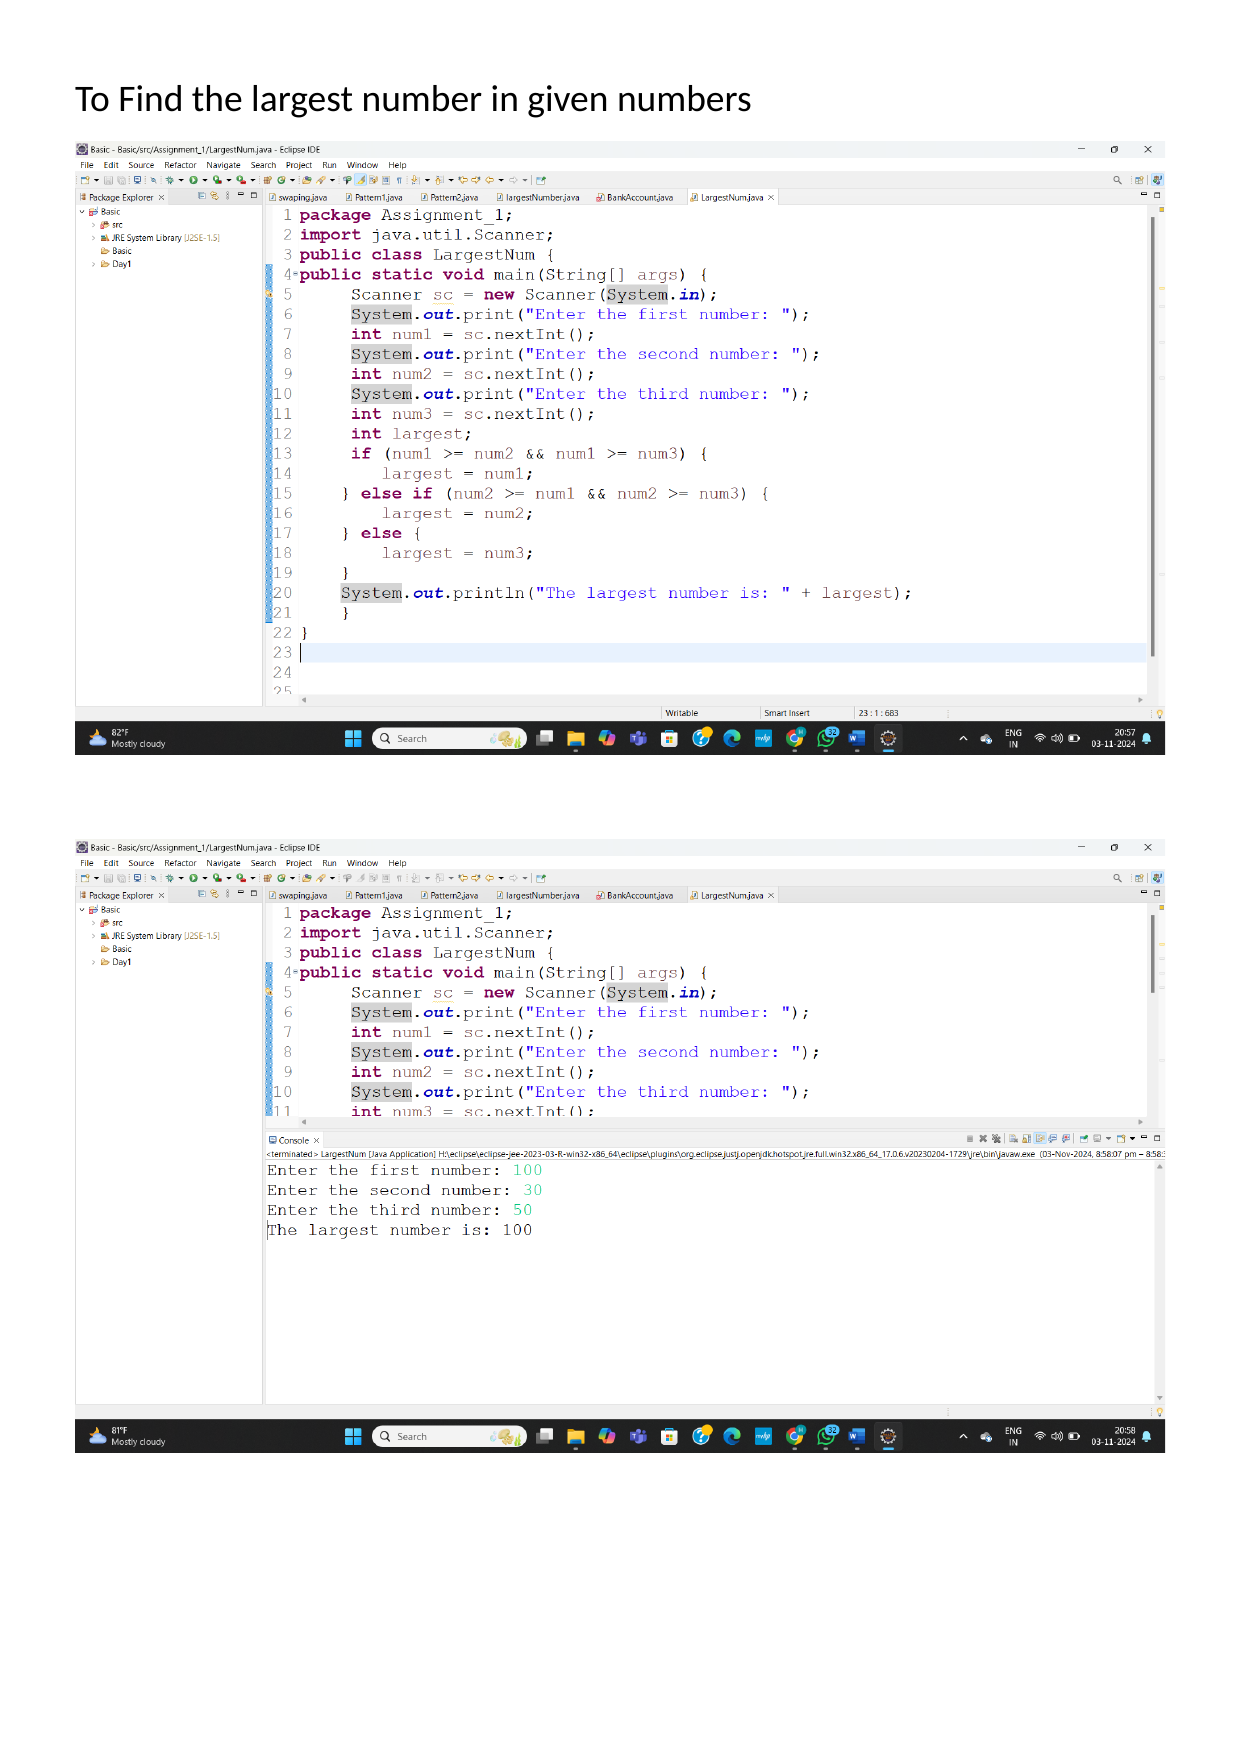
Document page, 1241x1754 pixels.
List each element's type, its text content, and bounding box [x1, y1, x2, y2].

text To Find the largest number in given numbers [75, 75, 1165, 121]
picture [75, 141, 1166, 755]
picture [75, 839, 1166, 1453]
